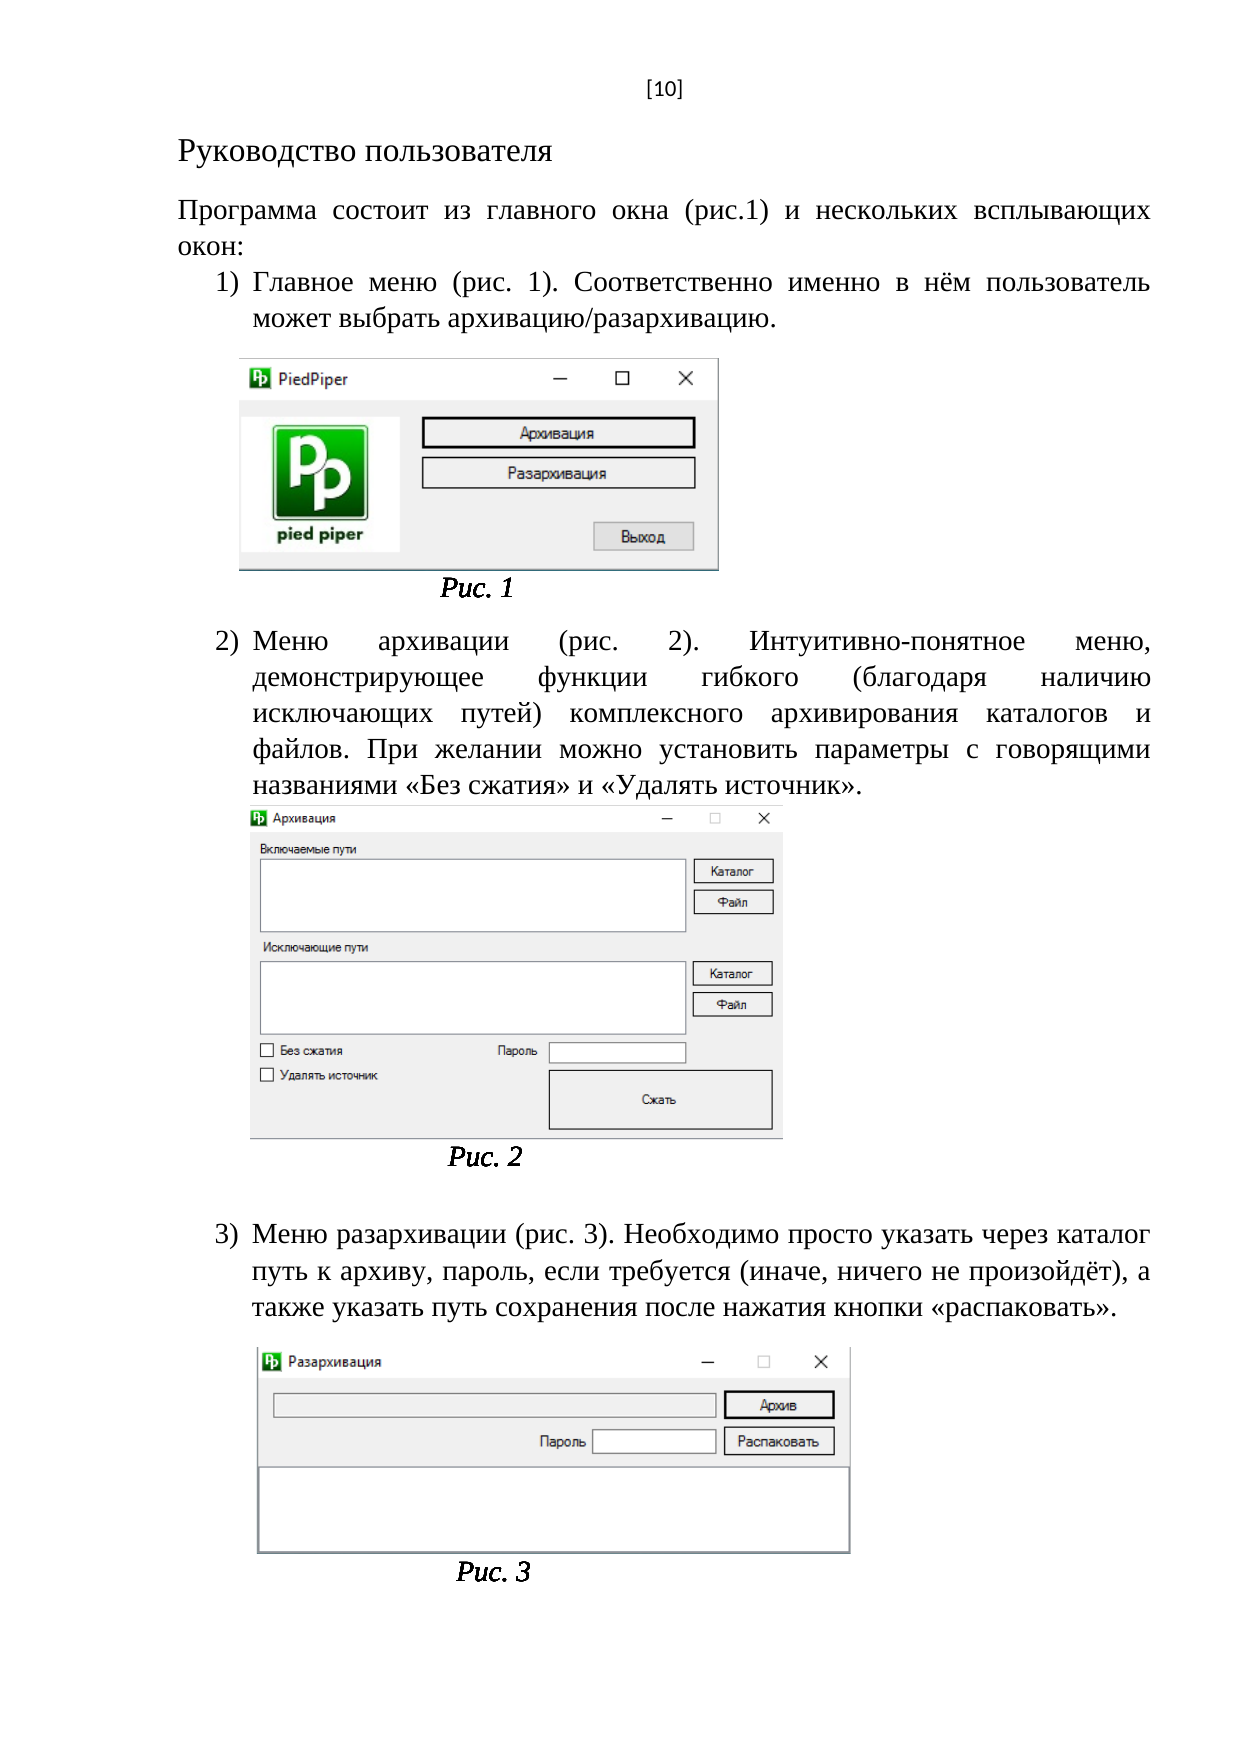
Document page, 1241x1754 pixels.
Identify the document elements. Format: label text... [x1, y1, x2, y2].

list Меню архивации (рис. 2). Интуитивно-понятное меню, демонстрирующее функции гибкого (благодаря наличию исключающих путей) комплексного архивирования каталогов и файлов. При желании можно установить параметры с говорящими названиями «Без сжатия» и «Удалять источник». [215, 337, 1152, 801]
picture [239, 358, 719, 571]
text Руководство пользователя [177, 130, 1152, 168]
list Главное меню (рис. 1). Соответственно именно в нём пользователь может выбрать архивацию/разархивацию. [215, 264, 1152, 334]
picture [250, 805, 783, 1210]
text Программа состоит из главного окна (рис.1) и нескольких всплывающих окон: [177, 192, 1152, 262]
picture [256, 1347, 851, 1554]
